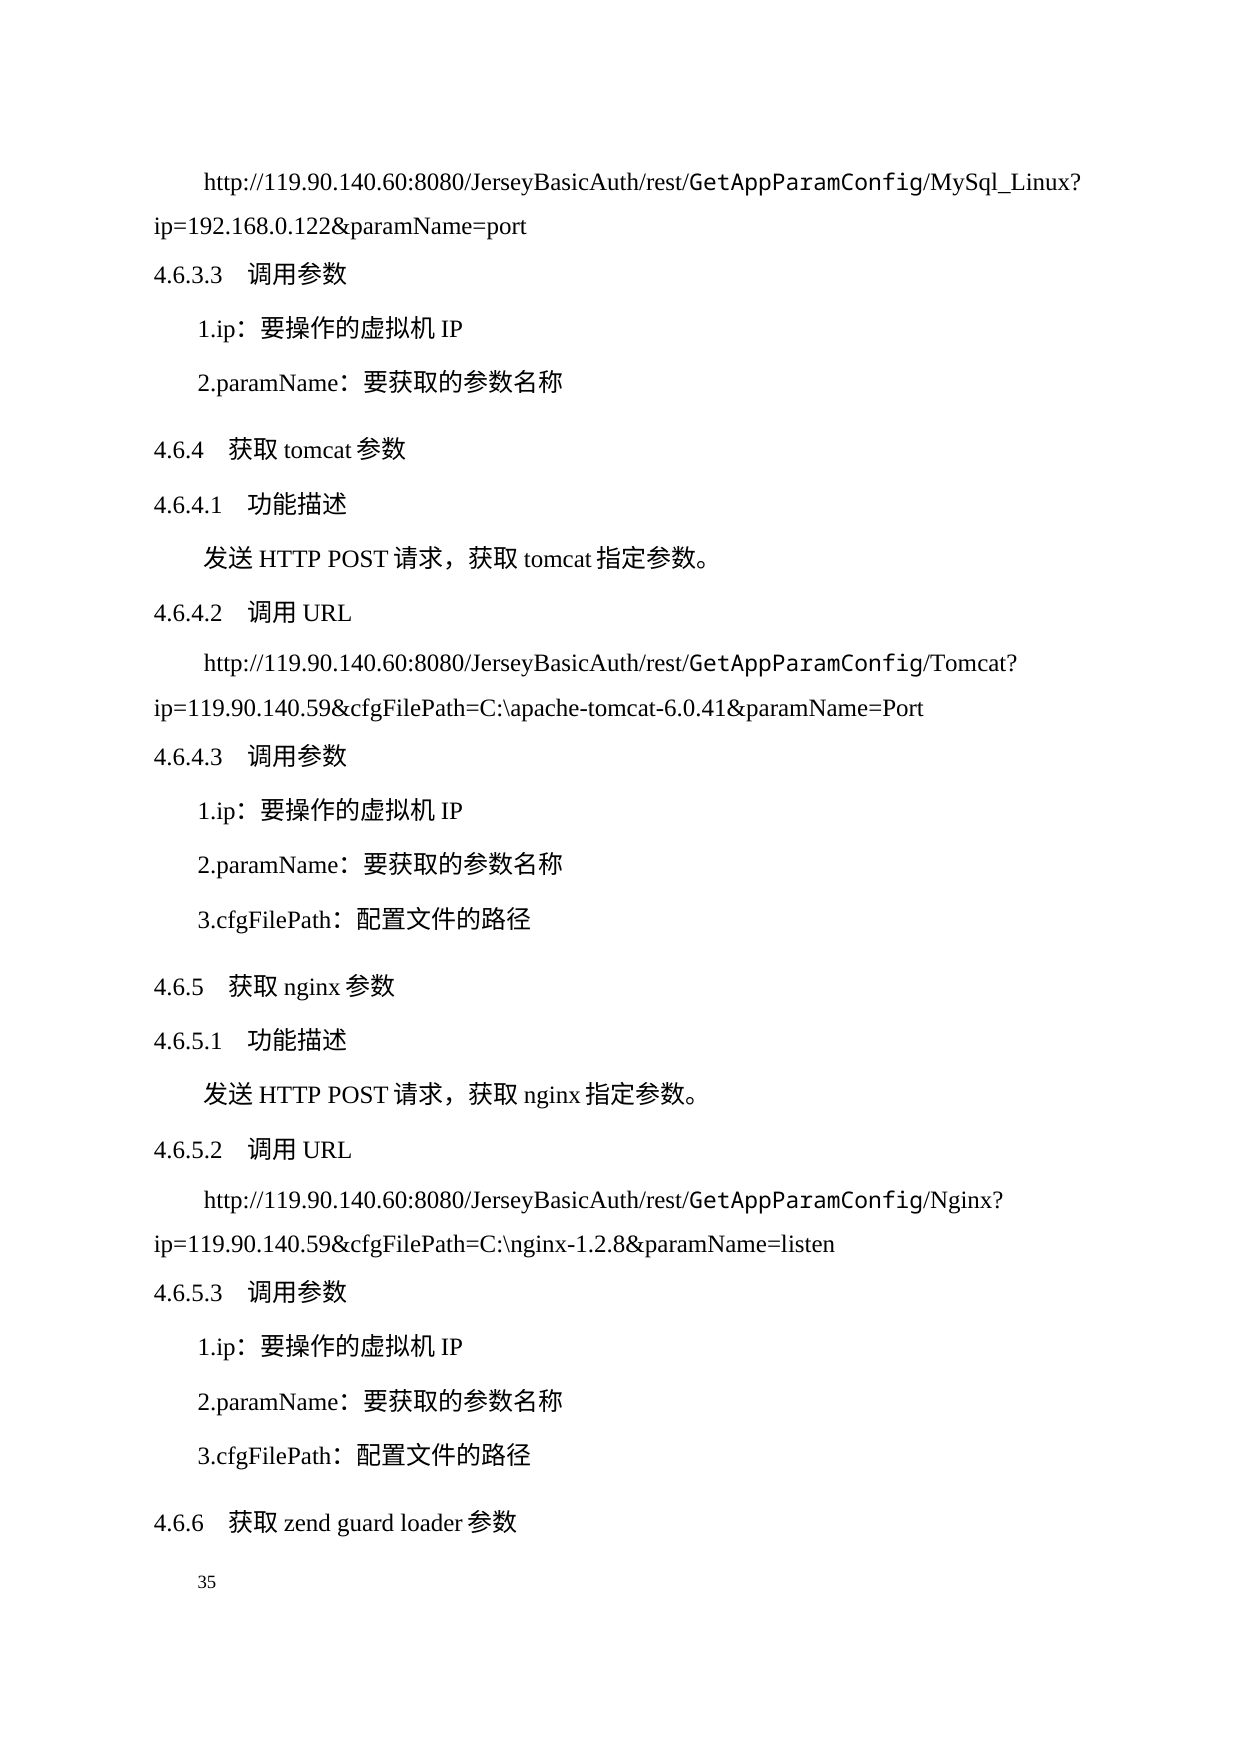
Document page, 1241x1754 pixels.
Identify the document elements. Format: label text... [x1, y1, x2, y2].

subtitle 调用参数 [153, 736, 1098, 772]
text 2.paramName：要获取的参数名称 [153, 845, 1098, 881]
text 2.paramName：要获取的参数名称 [153, 1381, 1098, 1417]
text http://119.90.140.60:8080/JerseyBasicAuth/rest/GetAppParamConfig/Nginx?ip=119.90.140.59&cfgFilePath=C:\nginx-1.2.8&paramName=listen [153, 1183, 1098, 1258]
subtitle 获取nginx参数 [153, 966, 1098, 1002]
text http://119.90.140.60:8080/JerseyBasicAuth/rest/GetAppParamConfig/Tomcat?ip=119.90.140.59&cfgFilePath=C:\apache-tomcat-6.0.41&paramName=Port [153, 647, 1098, 722]
text 1.ip：要操作的虚拟机IP [153, 308, 1098, 345]
text http://119.90.140.60:8080/JerseyBasicAuth/rest/GetAppParamConfig/MySql_Linux?ip=192.168.0.122&paramName=port [153, 165, 1098, 240]
subtitle 调用参数 [153, 254, 1098, 290]
text 3.cfgFilePath：配置文件的路径 [153, 899, 1098, 935]
text 发送HTTP POST请求，获取tomcat指定参数。 [153, 538, 1098, 575]
subtitle 调用参数 [153, 1272, 1098, 1308]
text 1.ip：要操作的虚拟机IP [153, 1327, 1098, 1363]
subtitle 获取zend guard loader参数 [153, 1502, 1098, 1538]
text 发送HTTP POST请求，获取nginx指定参数。 [153, 1075, 1098, 1111]
text 2.paramName：要获取的参数名称 [153, 363, 1098, 399]
subtitle 调用URL [153, 1129, 1098, 1165]
text 1.ip：要操作的虚拟机IP [153, 790, 1098, 827]
text 3.cfgFilePath：配置文件的路径 [153, 1435, 1098, 1472]
subtitle 功能描述 [153, 1020, 1098, 1057]
subtitle 功能描述 [153, 484, 1098, 520]
subtitle 调用URL [153, 593, 1098, 629]
subtitle 获取tomcat参数 [153, 430, 1098, 466]
